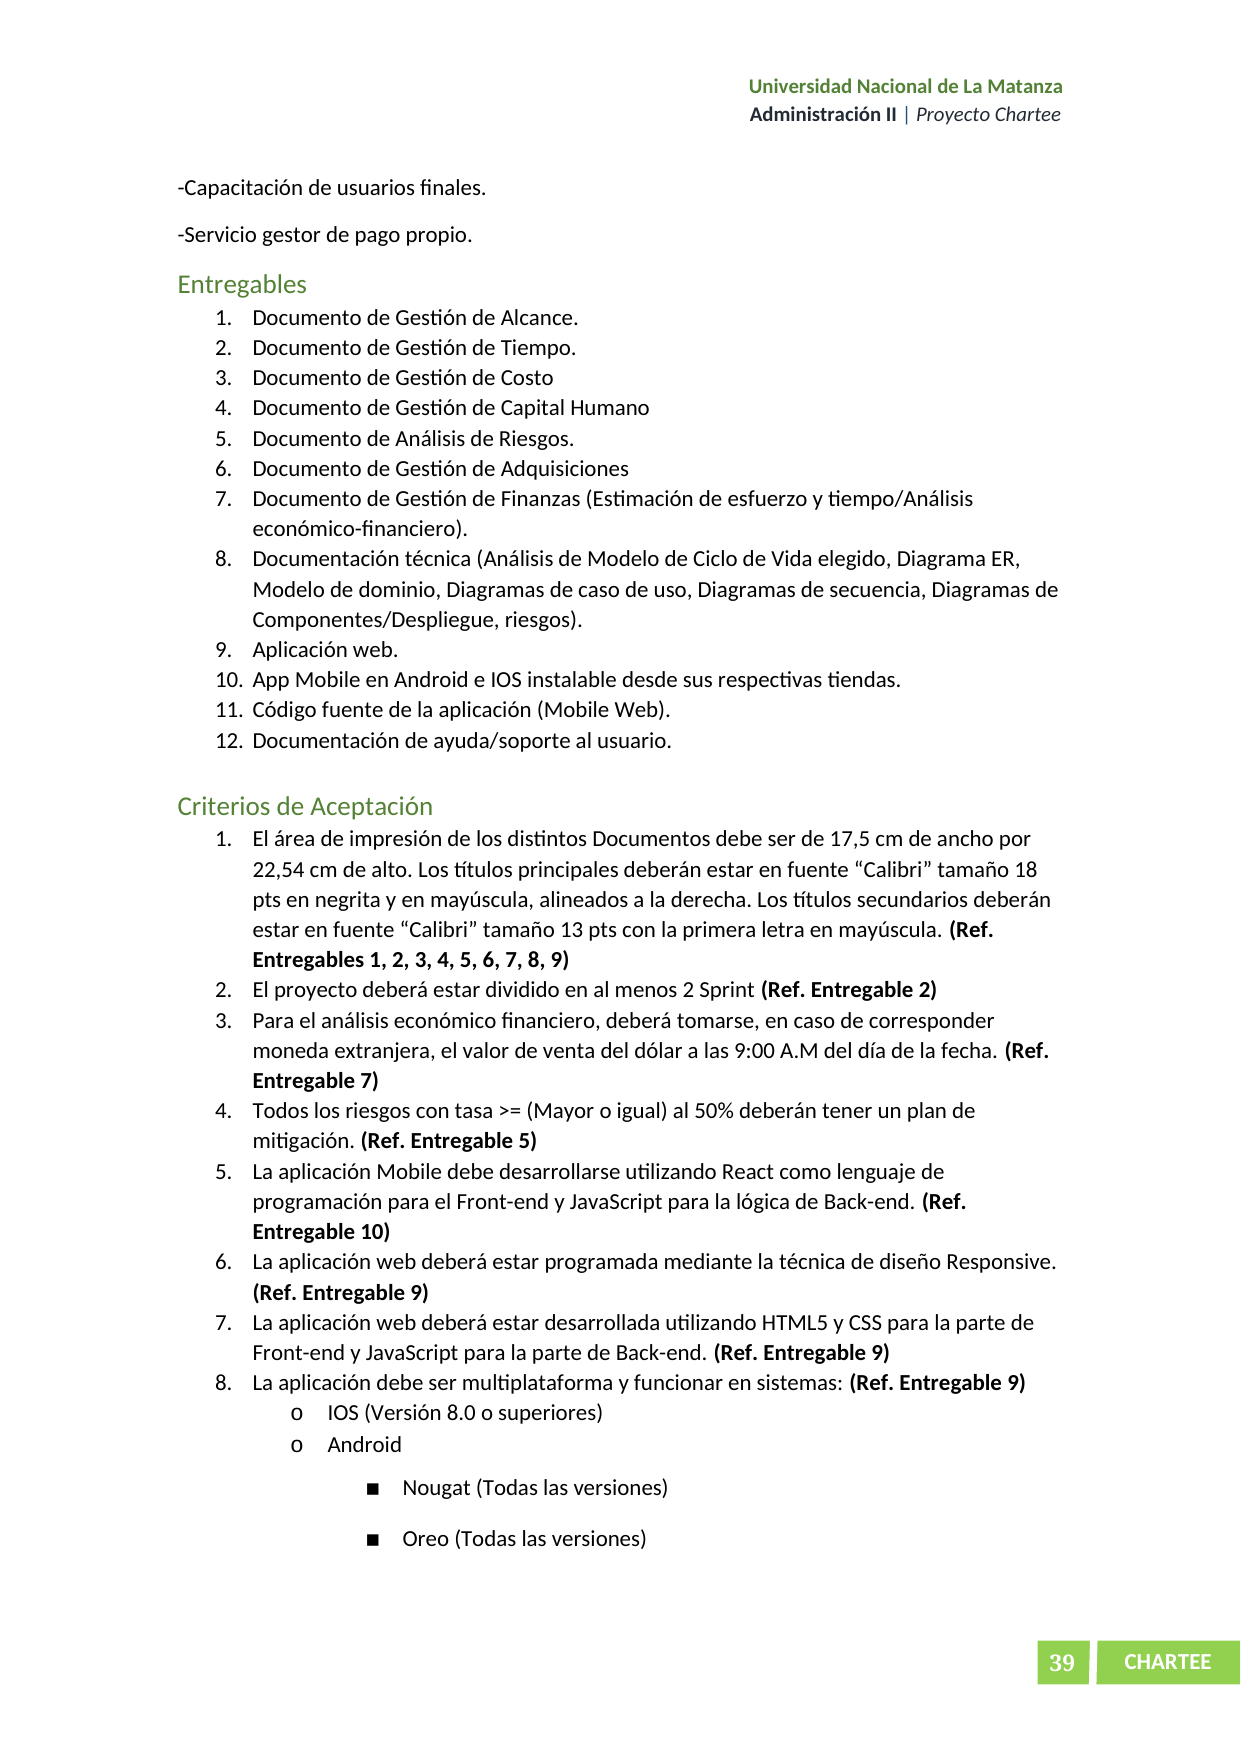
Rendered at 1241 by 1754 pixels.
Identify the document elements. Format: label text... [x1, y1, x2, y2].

list Nougat (Todas las versiones) [365, 1461, 1063, 1508]
list Documento de Gestión de Adquisiciones [215, 454, 1063, 482]
text -Capacitación de usuarios finales. [177, 173, 1063, 201]
list Documento de Análisis de Riesgos. [215, 424, 1063, 452]
list Para el análisis económico financiero, deberá tomarse, en caso de corresponder moneda extranjera, el valor de venta del dólar a las 9:00 A.M del día de la fecha. (Ref. Entregable 7) [215, 1006, 1063, 1094]
list El proyecto deberá estar dividido en al menos 2 Sprint (Ref. Entregable 2) [215, 976, 1063, 1003]
list Documento de Gestión de Alcance. [215, 303, 1063, 331]
list El área de impresión de los distintos Documentos debe ser de 17,5 cm de ancho por 22,54 cm de alto. Los títulos principales deberán estar en fuente “Calibri” tamaño 18 pts en negrita y en mayúscula, alineados a la derecha. Los títulos secundarios deberán estar en fuente “Calibri” tamaño 13 pts con la primera letra en mayúscula. (Ref. Entregables 1, 2, 3, 4, 5, 6, 7, 8, 9) [215, 824, 1063, 973]
list La aplicación web deberá estar desarrollada utilizando HTML5 y CSS para la parte de Front-end y JavaScript para la parte de Back-end. (Ref. Entregable 9) [215, 1308, 1063, 1366]
list Documentación de ayuda/soporte al usuario. [215, 726, 1063, 754]
list IOS (Versión 8.0 o superiores) [290, 1398, 1063, 1428]
subtitle Criterios de Aceptación [177, 789, 1063, 822]
list La aplicación web deberá estar programada mediante la técnica de diseño Responsive. (Ref. Entregable 9) [215, 1247, 1063, 1306]
list Documento de Gestión de Costo [215, 363, 1063, 391]
list Código fuente de la aplicación (Mobile Web). [215, 696, 1063, 723]
list Oreo (Todas las versiones) [365, 1512, 1063, 1559]
list Documento de Gestión de Finanzas (Estimación de esfuerzo y tiempo/Análisis económico-financiero). [215, 484, 1063, 542]
list Todos los riesgos con tasa >= (Mayor o igual) al 50% deberán tener un plan de mitigación. (Ref. Entregable 5) [215, 1096, 1063, 1154]
list La aplicación Mobile debe desarrollarse utilizando React como lenguaje de programación para el Front-end y JavaScript para la lógica de Back-end. (Ref. Entregable 10) [215, 1157, 1063, 1245]
text -Servicio gestor de pago propio. [177, 220, 1063, 248]
list Documentación técnica (Análisis de Modelo de Ciclo de Vida elegido, Diagrama ER, Modelo de dominio, Diagramas de caso de uso, Diagramas de secuencia, Diagramas de Componentes/Despliegue, riesgos). [215, 544, 1063, 633]
list Aplicación web. [215, 635, 1063, 663]
list Documento de Gestión de Tiempo. [215, 333, 1063, 361]
subtitle Entregables [177, 267, 1063, 300]
list Android [290, 1430, 1063, 1459]
list La aplicación debe ser multiplataforma y funcionar en sistemas: (Ref. Entregable 9) [215, 1368, 1063, 1396]
list Documento de Gestión de Capital Humano [215, 393, 1063, 421]
list App Mobile en Android e IOS instalable desde sus respectivas tiendas. [215, 665, 1063, 693]
